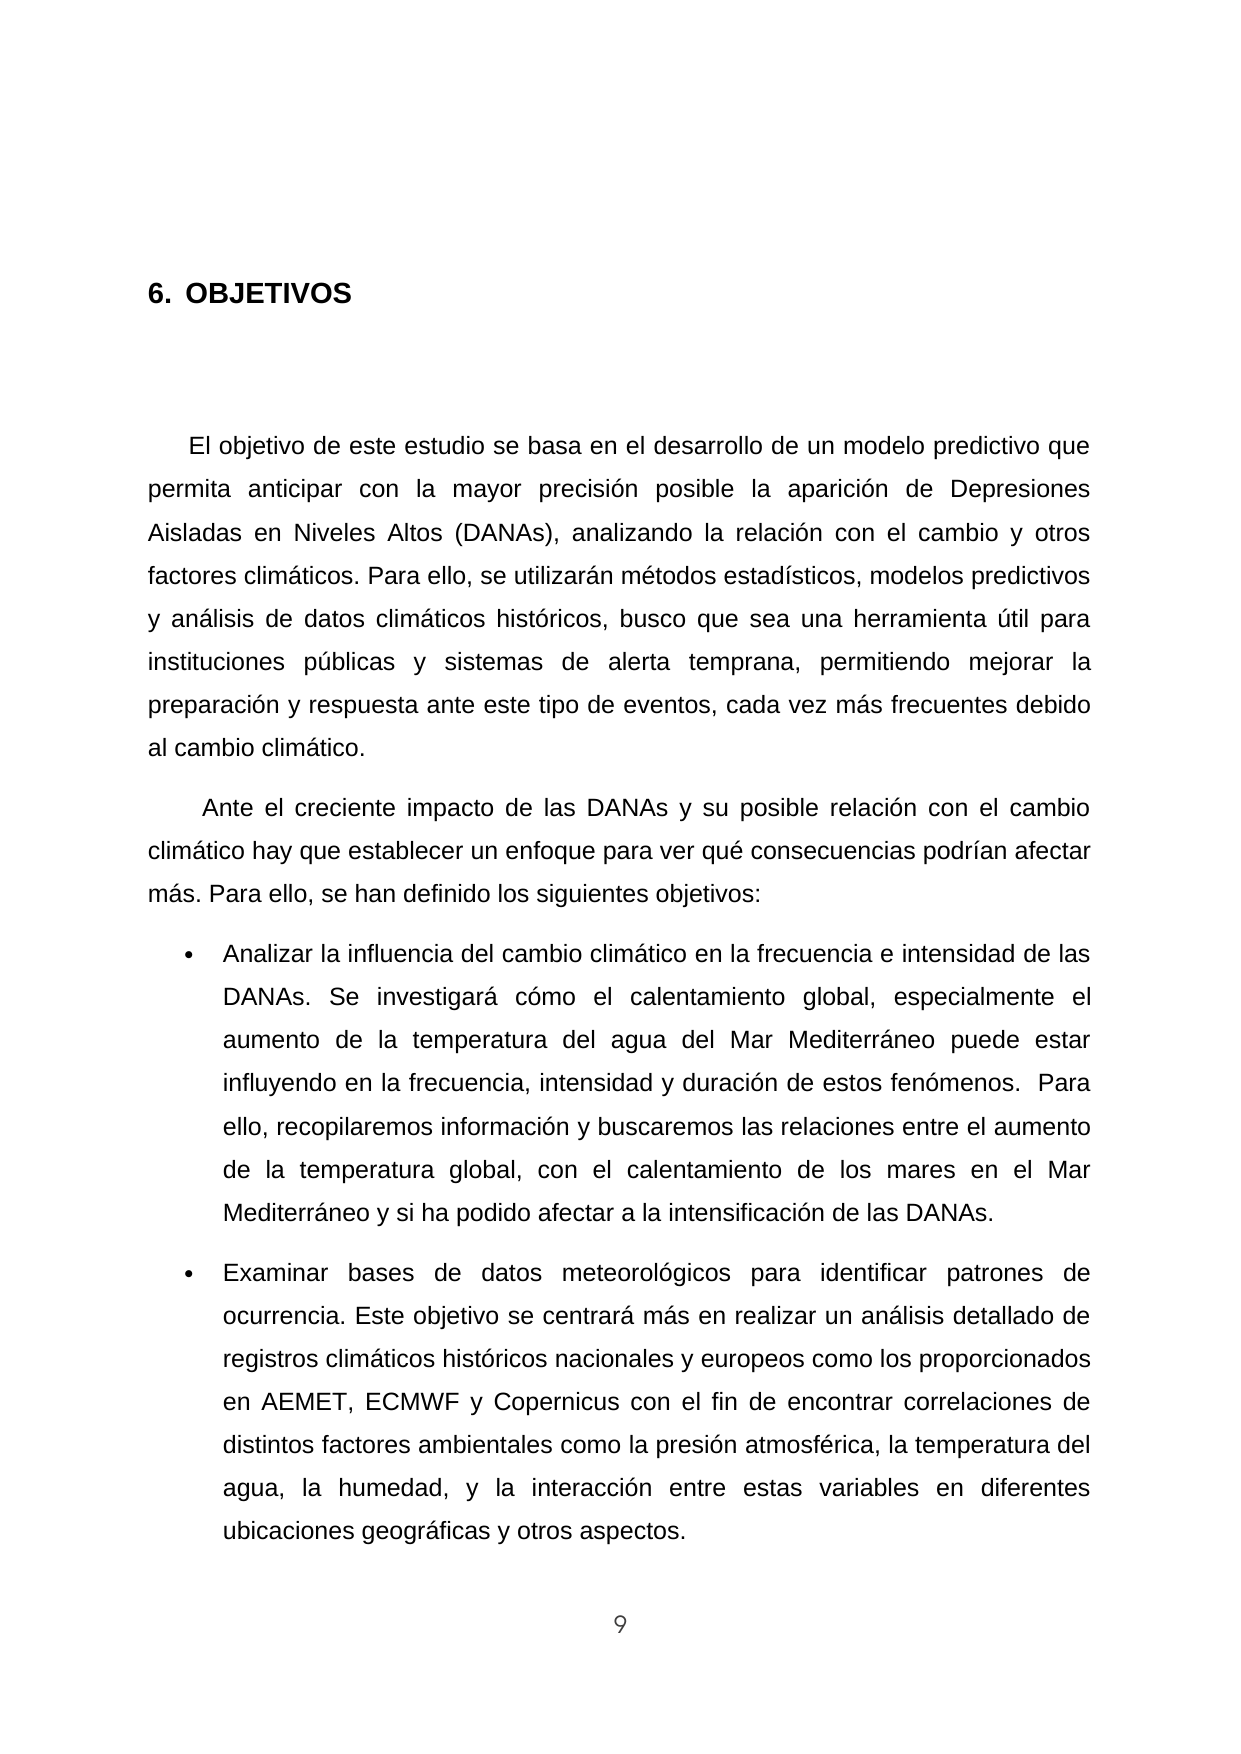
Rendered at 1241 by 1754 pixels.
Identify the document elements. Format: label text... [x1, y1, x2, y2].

text Ante el creciente impacto de las DANAs y su posible relación con el cambio climático hay que establecer un enfoque para ver qué consecuencias podrían afectar más. Para ello, se han definido los siguientes objetivos: [148, 793, 1092, 908]
text El objetivo de este estudio se basa en el desarrollo de un modelo predictivo que permita anticipar con la mayor precisión posible la aparición de Depresiones Aisladas en Niveles Altos (DANAs), analizando la relación con el cambio y otros factores climáticos. Para ello, se utilizarán métodos estadísticos, modelos predictivos y análisis de datos climáticos históricos, busco que sea una herramienta útil para instituciones públicas y sistemas de alerta temprana, permitiendo mejorar la preparación y respuesta ante este tipo de eventos, cada vez más frecuentes debido al cambio climático. [148, 431, 1092, 762]
list Examinar bases de datos meteorológicos para identificar patrones de ocurrencia. Este objetivo se centrará más en realizar un análisis detallado de registros climáticos históricos nacionales y europeos como los proporcionados en AEMET, ECMWF y Copernicus con el fin de encontrar correlaciones de distintos factores ambientales como la presión atmosférica, la temperatura del agua, la humedad, y la interacción entre estas variables en diferentes ubicaciones geográficas y otros aspectos. [185, 1258, 1092, 1545]
list Analizar la influencia del cambio climático en la frecuencia e intensidad de las DANAs. Se investigará cómo el calentamiento global, especialmente el aumento de la temperatura del agua del Mar Mediterráneo puede estar influyendo en la frecuencia, intensidad y duración de estos fenómenos. Para ello, recopilaremos información y buscaremos las relaciones entre el aumento de la temperatura global, con el calentamiento de los mares en el Mar Mediterráneo y si ha podido afectar a la intensificación de las DANAs. [185, 939, 1092, 1227]
subtitle OBJETIVOS [148, 276, 1092, 309]
